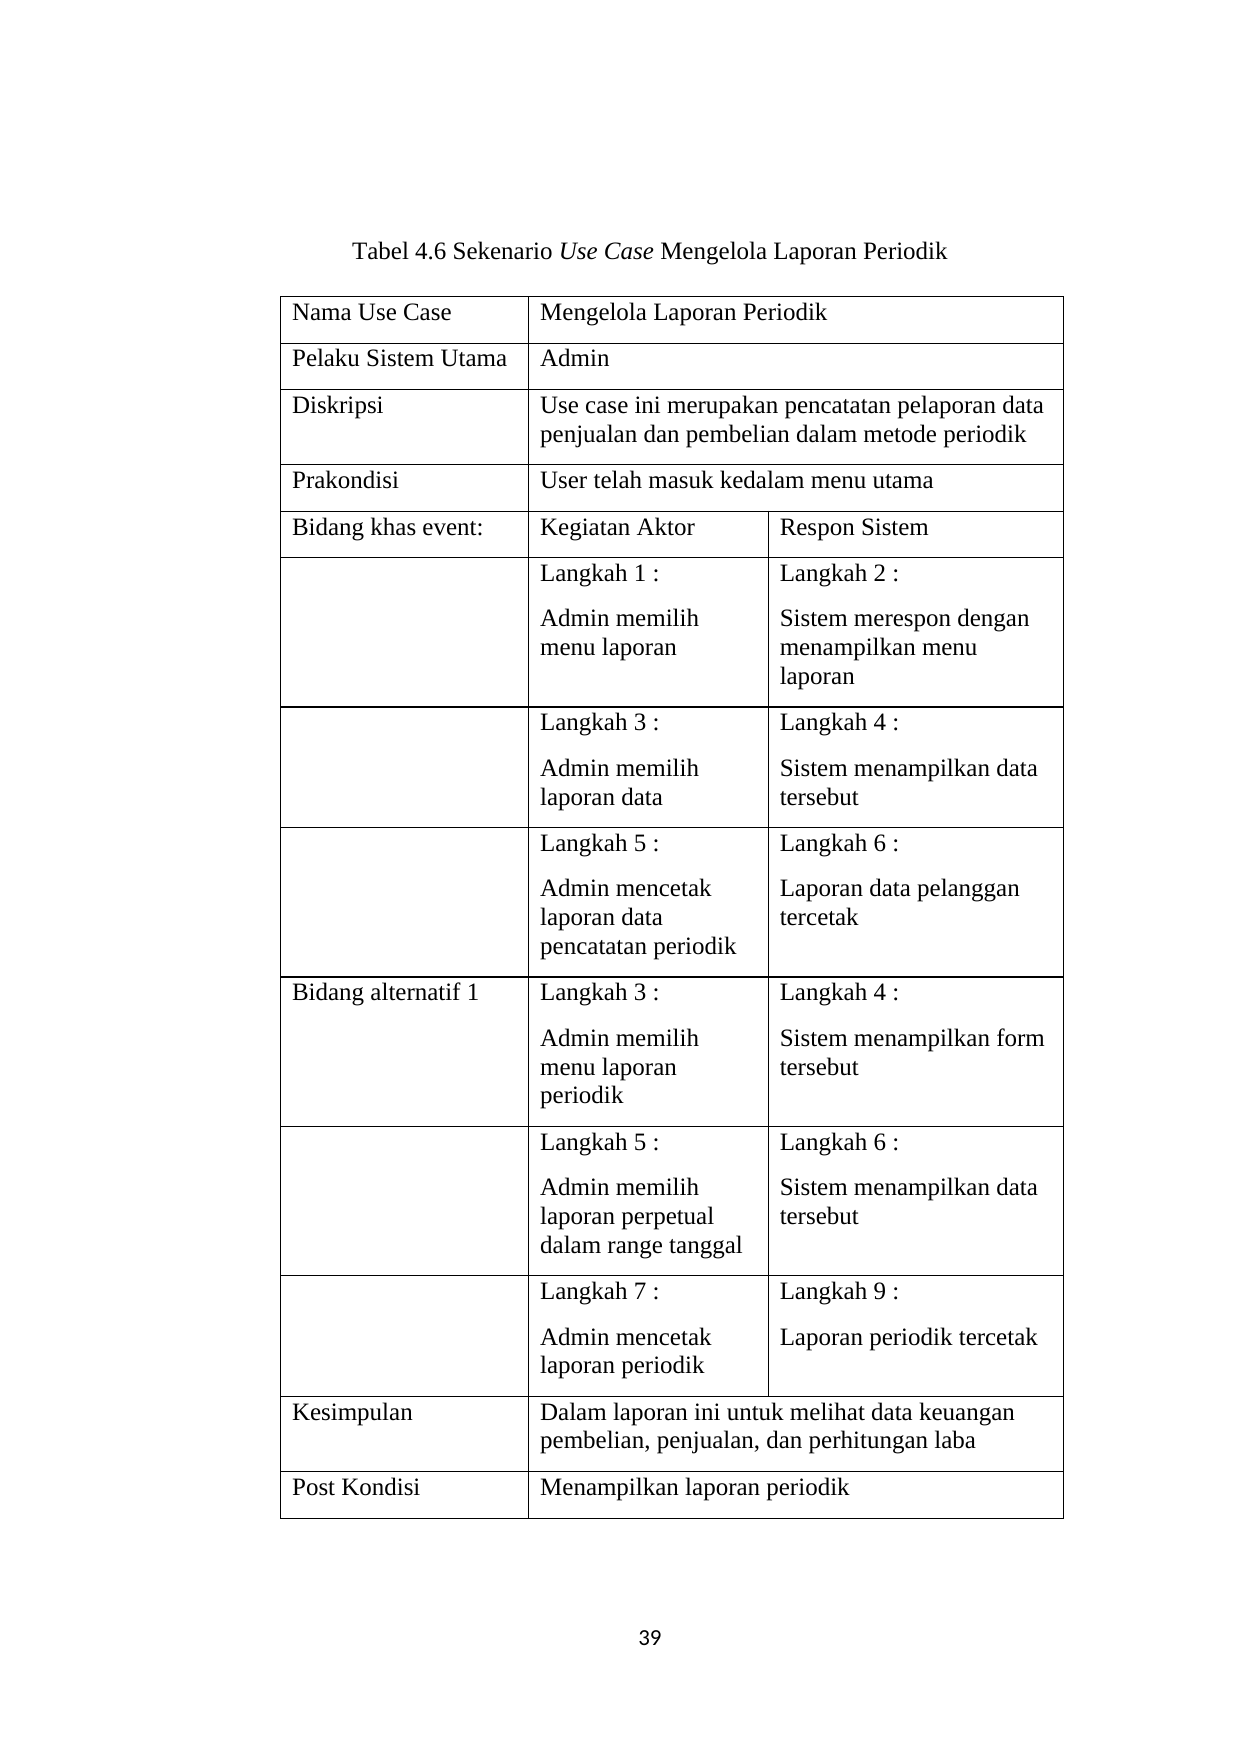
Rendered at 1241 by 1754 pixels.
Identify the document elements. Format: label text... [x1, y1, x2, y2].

table_header Mengelola Laporan Periodik [529, 297, 1063, 342]
table_cell Langkah 3 : Admin memilih menu laporan periodik [529, 978, 768, 1126]
table_cell Use case ini merupakan pencatatan pelaporan data penjualan dan pembelian dalam metode periodik [529, 390, 1063, 464]
table_cell Diskripsi [281, 390, 528, 464]
text Tabel 4.6 Sekenario Use Case Mengelola Laporan Periodik [236, 236, 1063, 265]
table_header Nama Use Case [281, 297, 528, 342]
table_cell Langkah 5 : Admin memilih laporan perpetual dalam range tanggal [529, 1127, 768, 1275]
table_cell [281, 1276, 528, 1396]
table_cell User telah masuk kedalam menu utama [529, 465, 1063, 511]
table_cell Langkah 6 : Sistem menampilkan data tersebut [769, 1127, 1063, 1275]
table_cell Kegiatan Aktor [529, 512, 768, 557]
table_cell Admin [529, 344, 1063, 389]
table_cell [281, 708, 528, 827]
table_cell Langkah 6 : Laporan data pelanggan tercetak [769, 828, 1063, 976]
table_cell Langkah 4 : Sistem menampilkan data tersebut [769, 708, 1063, 827]
table_cell Langkah 5 : Admin mencetak laporan data pencatatan periodik [529, 828, 768, 976]
table_cell Langkah 3 : Admin memilih laporan data [529, 708, 768, 827]
table_cell Bidang khas event: [281, 512, 528, 557]
table_cell Menampilkan laporan periodik [529, 1472, 1063, 1517]
table_cell Pelaku Sistem Utama [281, 344, 528, 389]
table_cell Bidang alternatif 1 [281, 978, 528, 1126]
table_cell Langkah 4 : Sistem menampilkan form tersebut [769, 978, 1063, 1126]
table_cell [281, 558, 528, 706]
table_cell Dalam laporan ini untuk melihat data keuangan pembelian, penjualan, dan perhitungan laba [529, 1397, 1063, 1471]
table_cell Prakondisi [281, 465, 528, 511]
table_cell Respon Sistem [769, 512, 1063, 557]
table_cell Kesimpulan [281, 1397, 528, 1471]
table_cell Post Kondisi [281, 1472, 528, 1517]
table_cell [281, 1127, 528, 1275]
table_cell Langkah 2 : Sistem merespon dengan menampilkan menu laporan [769, 558, 1063, 706]
table_cell Langkah 9 : Laporan periodik tercetak [769, 1276, 1063, 1396]
table_cell [281, 828, 528, 976]
table_cell Langkah 1 : Admin memilih menu laporan [529, 558, 768, 706]
table_cell Langkah 7 : Admin mencetak laporan periodik [529, 1276, 768, 1396]
